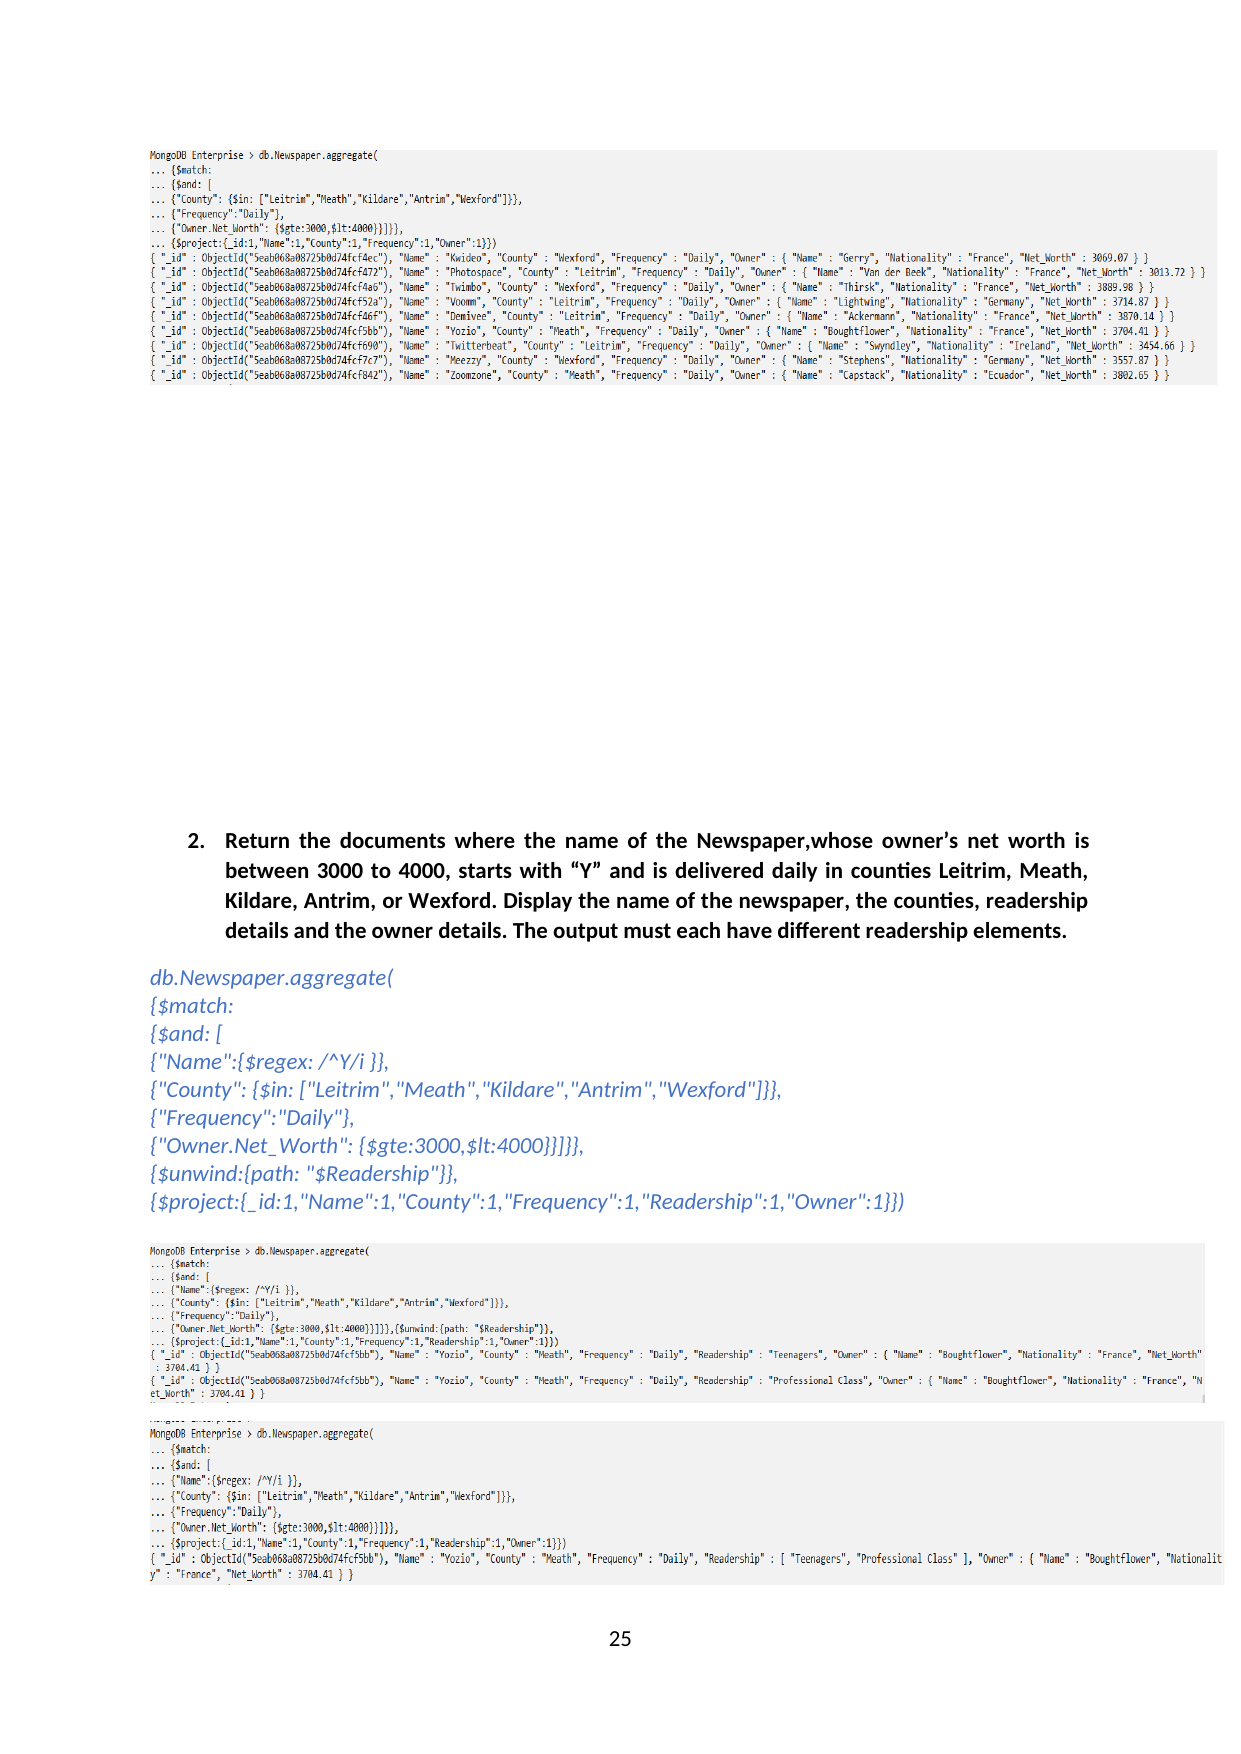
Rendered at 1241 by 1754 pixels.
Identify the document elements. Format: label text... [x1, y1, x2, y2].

text {"Frequency":"Daily"}, [150, 1103, 1090, 1131]
text {"County": {$in: ["Leitrim","Meath","Kildare","Antrim","Wexford"]}}, [150, 1075, 1090, 1103]
text {$project:{_id:1,"Name":1,"County":1,"Frequency":1,"Readership":1,"Owner":1}}) [150, 1187, 1090, 1215]
text {"Owner.Net_Worth": {$gte:3000,$lt:4000}}]}}, [150, 1131, 1090, 1159]
picture [150, 1243, 1205, 1403]
picture [150, 1421, 1225, 1585]
text {$and: [ [150, 1019, 1090, 1047]
list Return the documents where the name of the Newspaper,whose owner’s net worth is between 3000 to 4000, starts with “Y” and is delivered daily in counties Leitrim, Meath, Kildare, Antrim, or Wexford. Display the name of the newspaper, the counties, readership details and the owner details. The output must each have different readership elements. [187, 826, 1090, 944]
picture [150, 150, 1218, 385]
text {$unwind:{path: "$Readership"}}, [150, 1159, 1090, 1187]
text db.Newspaper.aggregate( [150, 963, 1090, 991]
text {$match: [150, 991, 1090, 1019]
text {"Name":{$regex: /^Y/i }}, [150, 1047, 1090, 1075]
